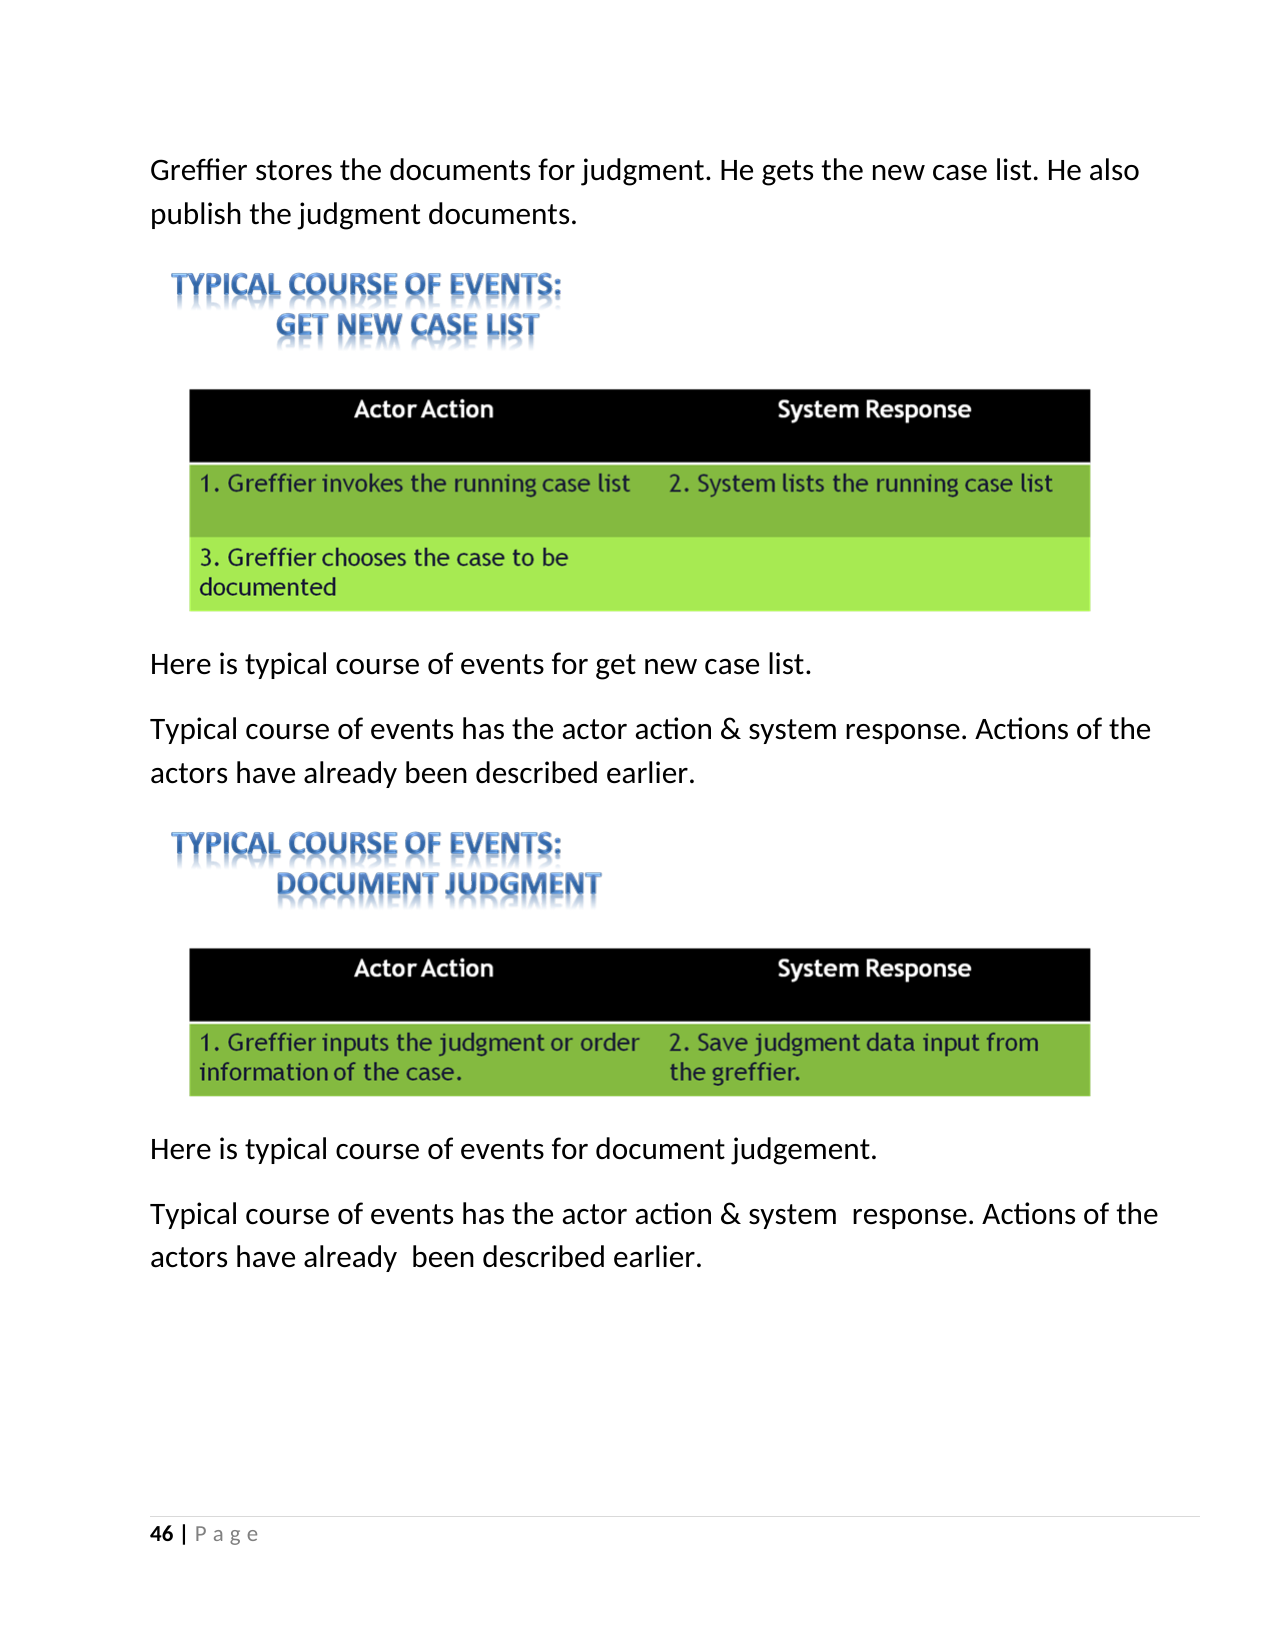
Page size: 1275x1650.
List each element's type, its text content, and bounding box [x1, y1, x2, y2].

text Typical course of events has the actor action & system response. Actions of the actors have already been described earlier. [150, 709, 1200, 791]
picture [150, 817, 1125, 1105]
text Typical course of events has the actor action & system response. Actions of the actors have already been described earlier. [150, 1194, 1200, 1276]
text Here is typical course of events for get new case list. [150, 644, 1200, 682]
text Here is typical course of events for document judgement. [150, 1129, 1200, 1167]
text Greffier stores the documents for judgment. He gets the new case list. He also publish the judgment documents. [150, 150, 1200, 232]
picture [150, 258, 1125, 620]
